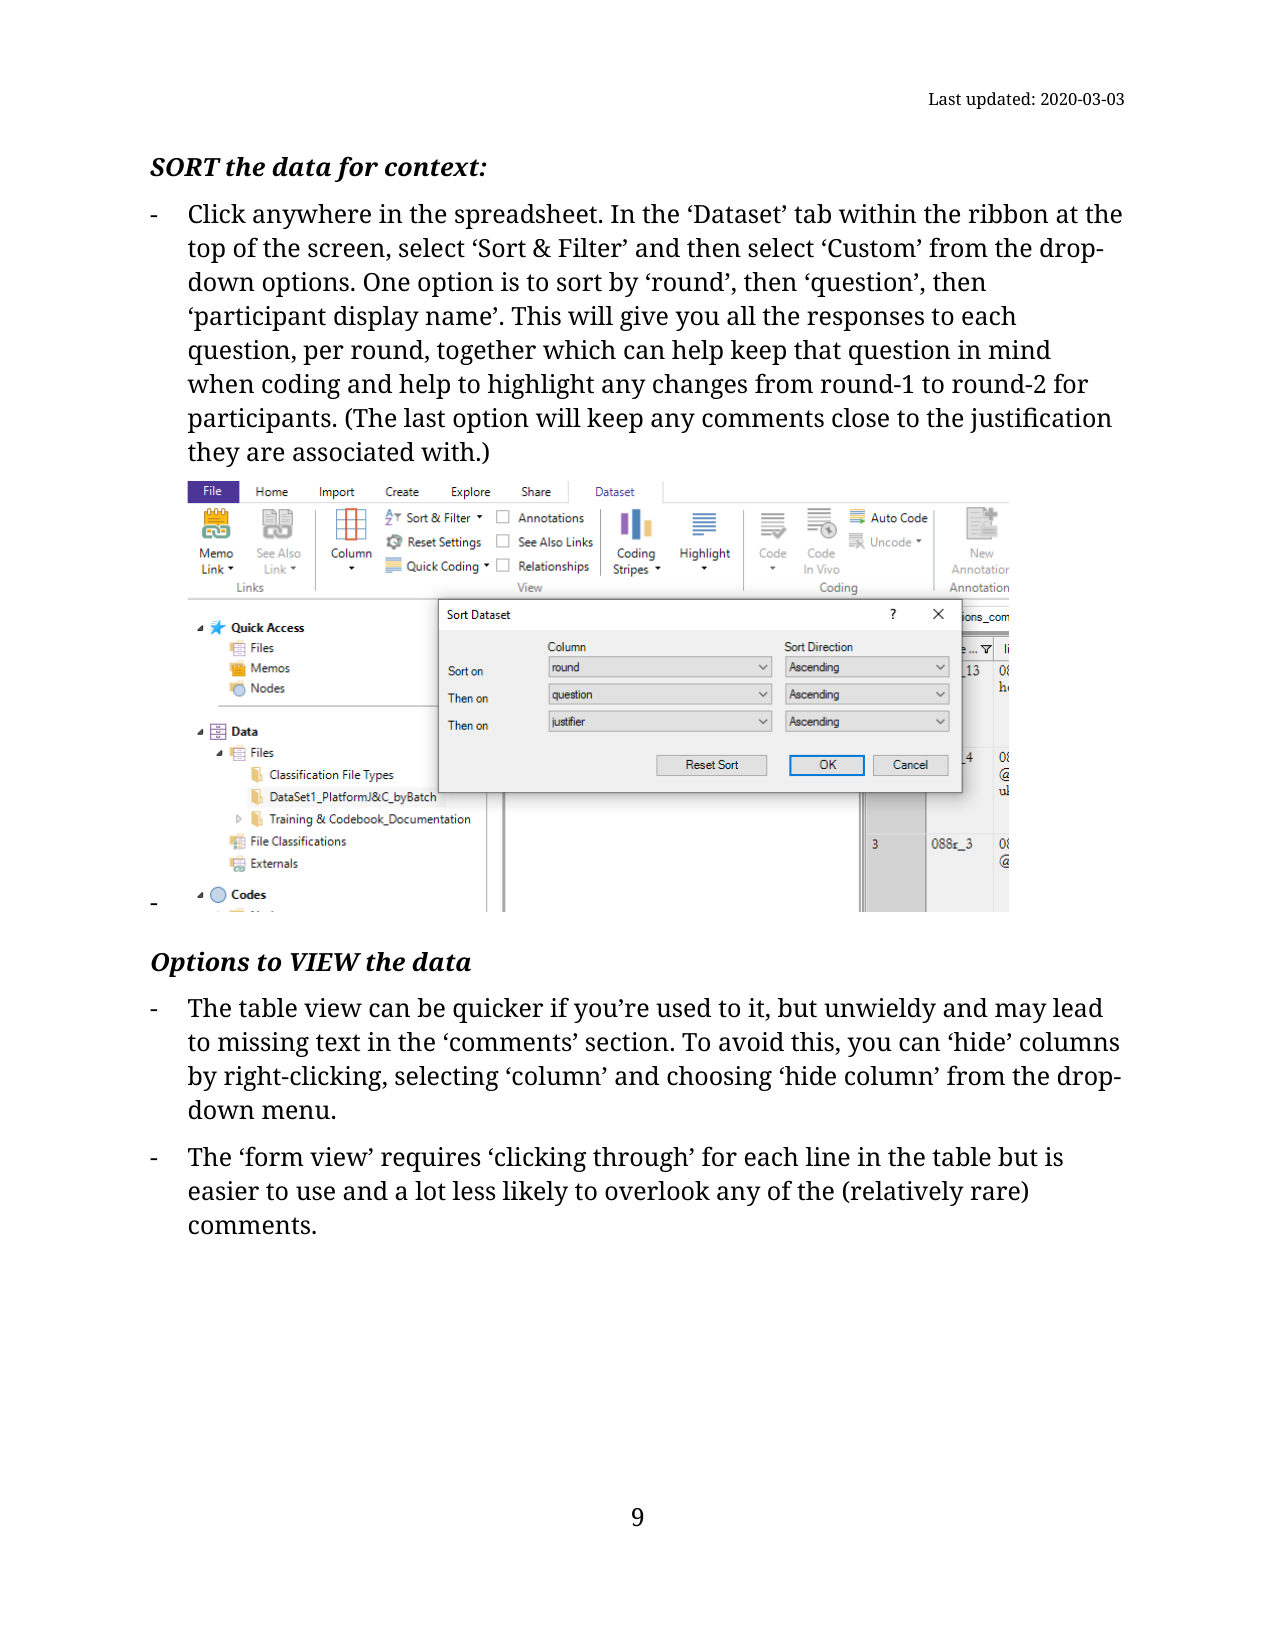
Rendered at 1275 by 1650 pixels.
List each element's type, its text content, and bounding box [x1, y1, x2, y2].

list The table view can be quicker if you’re used to it, but unwieldy and may lead to missing text in the ‘comments’ section. To avoid this, you can ‘hide’ columns by right-clicking, selecting ‘column’ and choosing ‘hide column’ from the drop-down menu. [150, 991, 1125, 1127]
subtitle SORT the data for context: [150, 150, 1125, 184]
subtitle Options to VIEW the data [150, 944, 1125, 978]
list The ‘form view’ requires ‘clicking through’ for each line in the table but is easier to use and a lot less likely to overlook any of the (relatively rare) comments. [150, 1139, 1125, 1242]
picture [187, 481, 1009, 912]
list Click anywhere in the spreadsheet. In the ‘Dataset’ tab within the ribbon at the top of the screen, select ‘Sort & Filter’ and then select ‘Custom’ from the drop-down options. One option is to sort by ‘round’, then ‘question’, then ‘participant display name’. This will give you all the responses to each question, per round, together which can help keep that question in mind when coding and help to highlight any changes from round-1 to round-2 for participants. (The last option will keep any comments close to the justification they are associated with.) [150, 197, 1125, 469]
